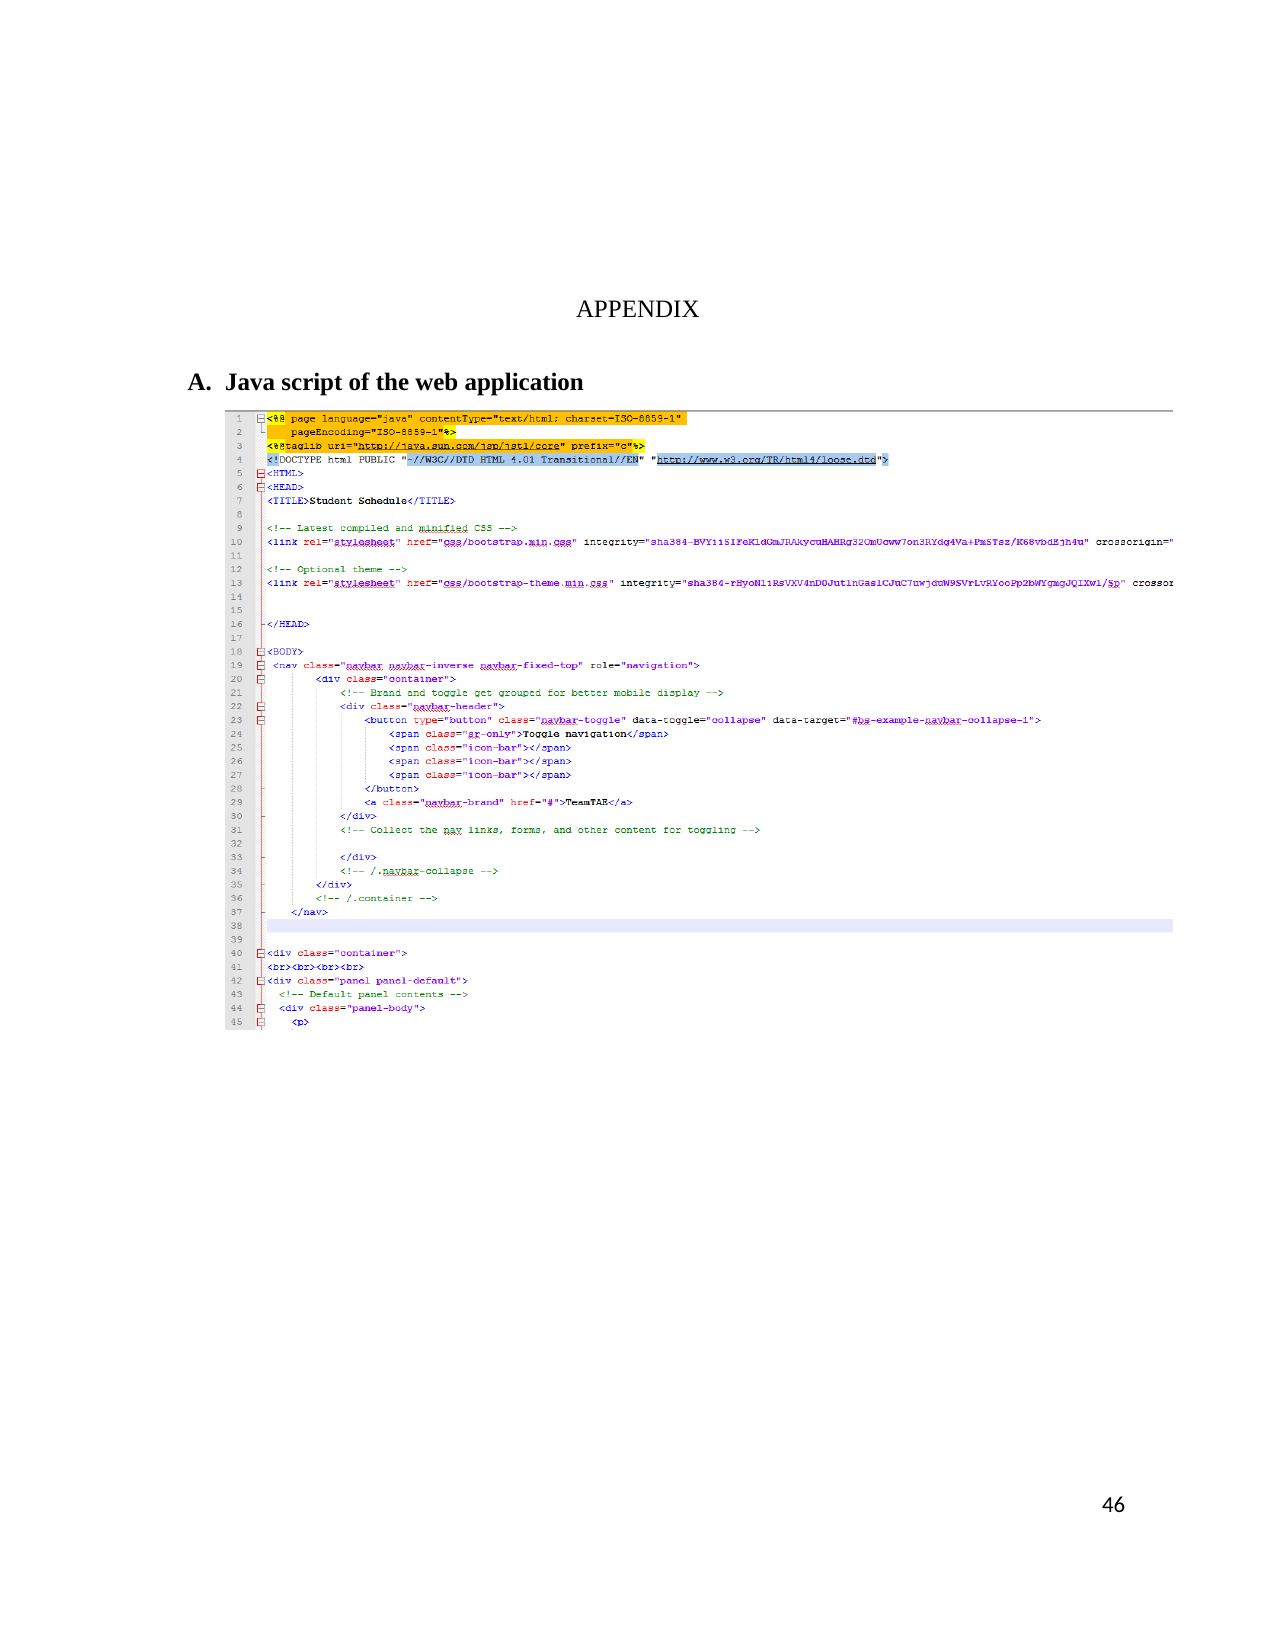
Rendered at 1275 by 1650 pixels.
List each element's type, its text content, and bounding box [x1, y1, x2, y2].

list Java script of the web application [187, 367, 1125, 396]
text APPENDIX [150, 294, 1125, 323]
picture [225, 410, 1173, 1030]
